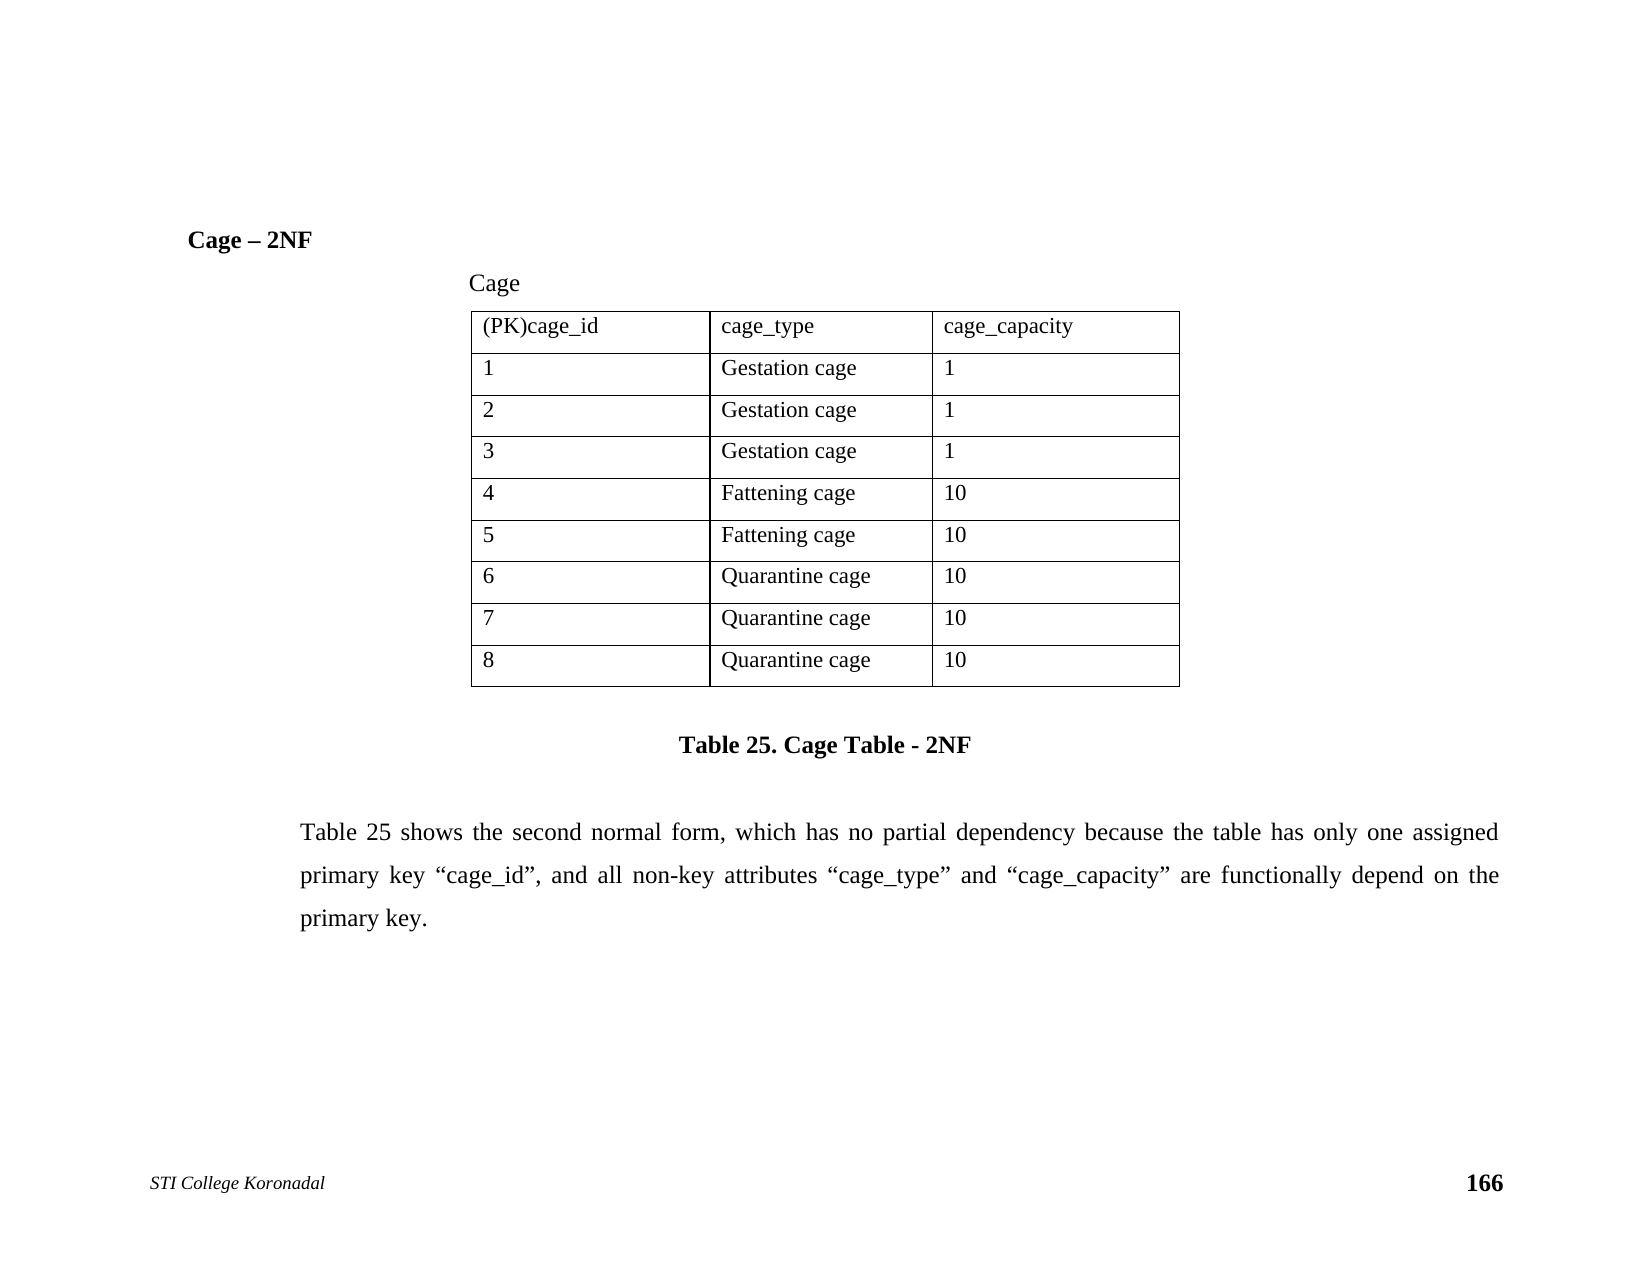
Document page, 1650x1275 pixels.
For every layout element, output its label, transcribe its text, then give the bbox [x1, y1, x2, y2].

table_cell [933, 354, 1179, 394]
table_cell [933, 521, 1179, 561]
text Table 25 shows the second normal form, which has no partial dependency because the table has only one assigned primary key “cage_id”, and all non-key attributes “cage_type” and “cage_capacity” are functionally depend on the primary key. [300, 817, 1500, 932]
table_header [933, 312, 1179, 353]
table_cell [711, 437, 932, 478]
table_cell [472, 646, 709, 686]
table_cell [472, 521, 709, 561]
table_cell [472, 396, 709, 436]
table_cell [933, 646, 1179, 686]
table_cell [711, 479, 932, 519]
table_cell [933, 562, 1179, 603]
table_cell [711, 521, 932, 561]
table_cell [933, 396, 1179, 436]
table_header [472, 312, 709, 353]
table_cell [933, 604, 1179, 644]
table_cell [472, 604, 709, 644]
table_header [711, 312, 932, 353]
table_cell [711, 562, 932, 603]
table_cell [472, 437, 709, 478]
text Cage [150, 268, 1500, 297]
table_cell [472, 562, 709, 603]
text Cage – 2NF [150, 225, 1500, 254]
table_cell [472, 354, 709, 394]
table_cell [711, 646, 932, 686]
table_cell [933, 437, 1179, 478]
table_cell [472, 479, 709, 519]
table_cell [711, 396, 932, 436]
text Table 25. Cage Table - 2NF [150, 730, 1500, 759]
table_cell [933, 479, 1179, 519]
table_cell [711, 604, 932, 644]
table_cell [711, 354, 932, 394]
